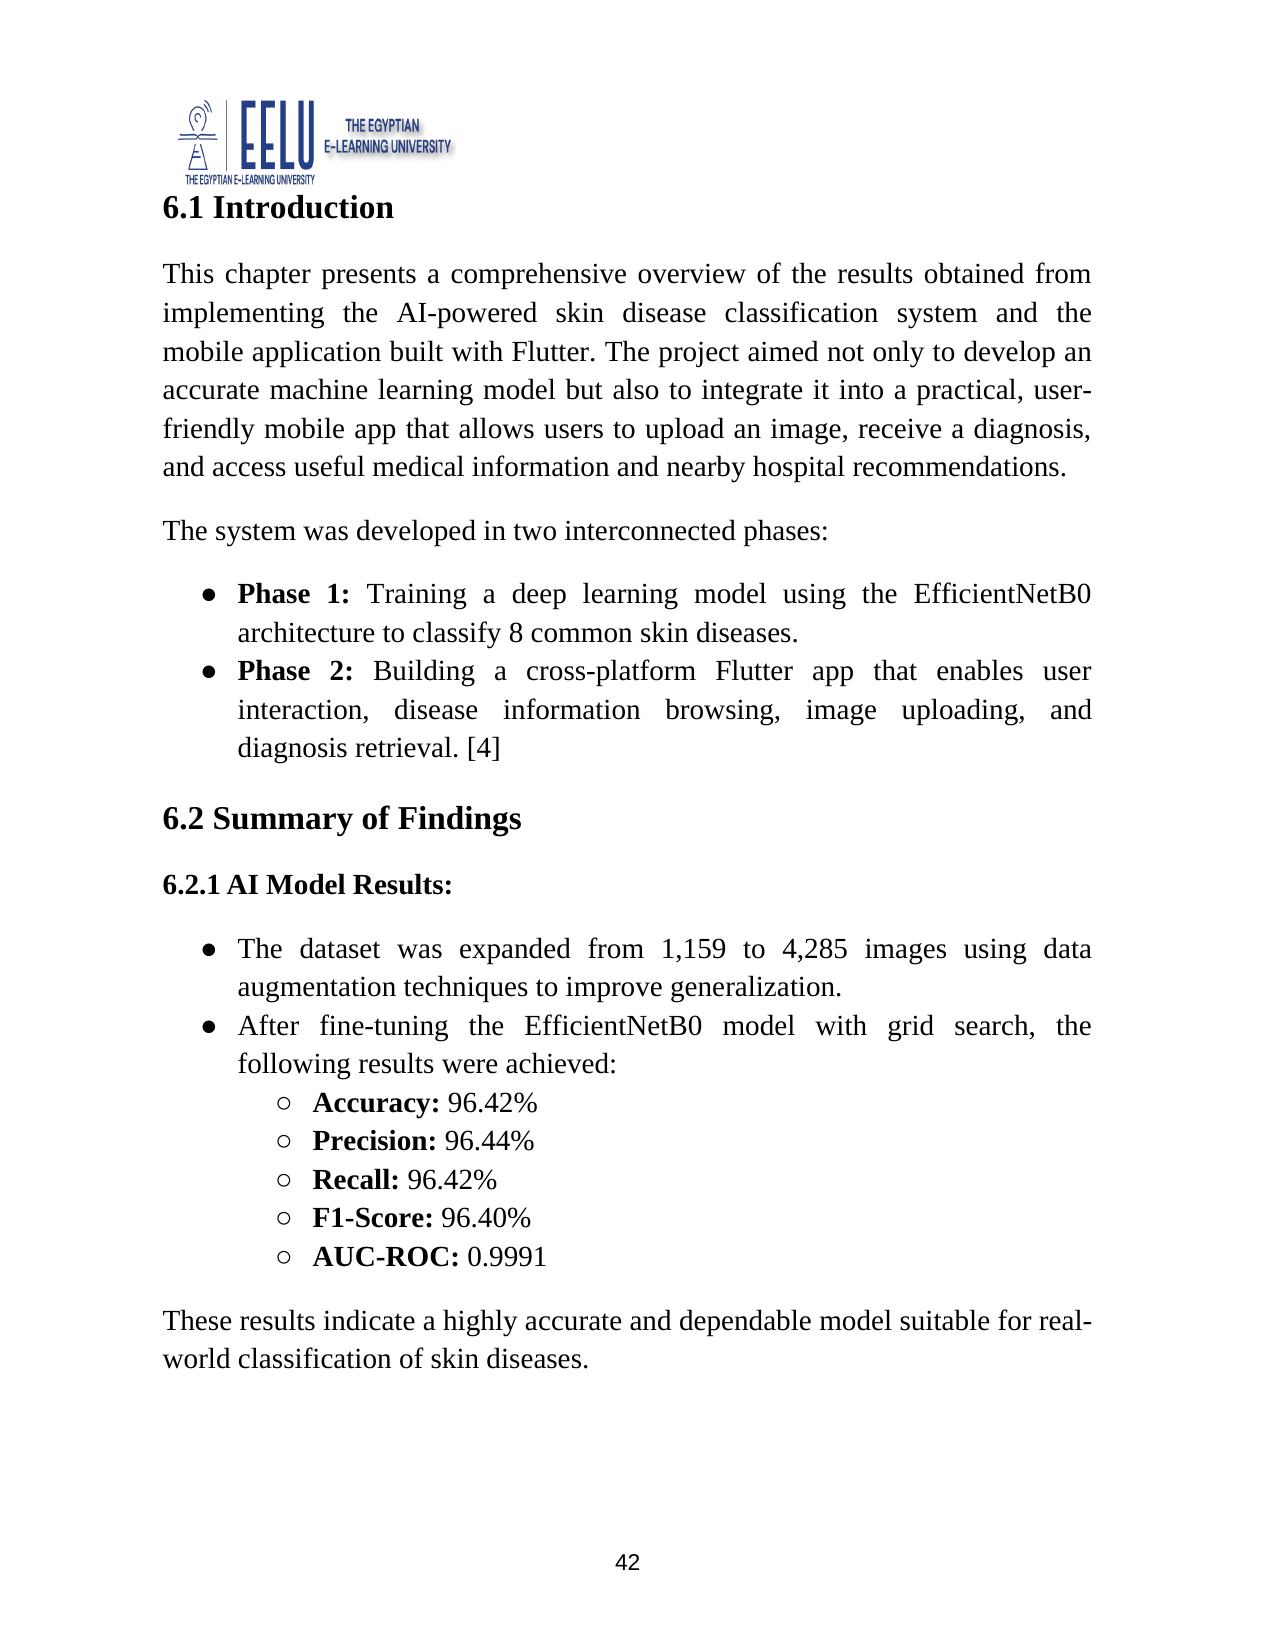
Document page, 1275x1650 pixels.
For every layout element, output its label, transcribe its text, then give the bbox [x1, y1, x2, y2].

list Phase 1: Training a deep learning model using the EfficientNetB0 architecture to classify 8 common skin diseases. [200, 576, 1093, 648]
list After fine-tuning the EfficientNetB0 model with grid search, the following results were achieved: [200, 1008, 1093, 1080]
list Precision: 96.44% [275, 1123, 1093, 1157]
text This chapter presents a comprehensive overview of the results obtained from implementing the AI-powered skin disease classification system and the mobile application built with Flutter. The project aimed not only to develop an accurate machine learning model but also to integrate it into a practical, user-friendly mobile app that allows users to upload an image, receive a diagnosis, and access useful medical information and nearby hospital recommendations. [162, 257, 1093, 483]
list F1-Score: 96.40% [275, 1201, 1093, 1234]
picture [162, 75, 457, 188]
subtitle 6.1 Introduction [162, 187, 1093, 226]
text The system was developed in two interconnected phases: [162, 513, 1093, 546]
list Phase 2: Building a cross-platform Flutter app that enables user interaction, disease information browsing, image uploading, and diagnosis retrieval. [4] [200, 653, 1093, 764]
list The dataset was expanded from 1,159 to 4,285 images using data augmentation techniques to improve generalization. [200, 931, 1093, 1003]
text These results indicate a highly accurate and dependable model suitable for real-world classification of skin diseases. [162, 1303, 1093, 1375]
list AUC-ROC: 0.9991 [275, 1239, 1093, 1273]
list Accuracy: 96.42% [275, 1085, 1093, 1118]
list Recall: 96.42% [275, 1162, 1093, 1196]
subtitle 6.2.1 AI Model Results: [162, 867, 1093, 901]
subtitle 6.2 Summary of Findings [162, 798, 1093, 837]
